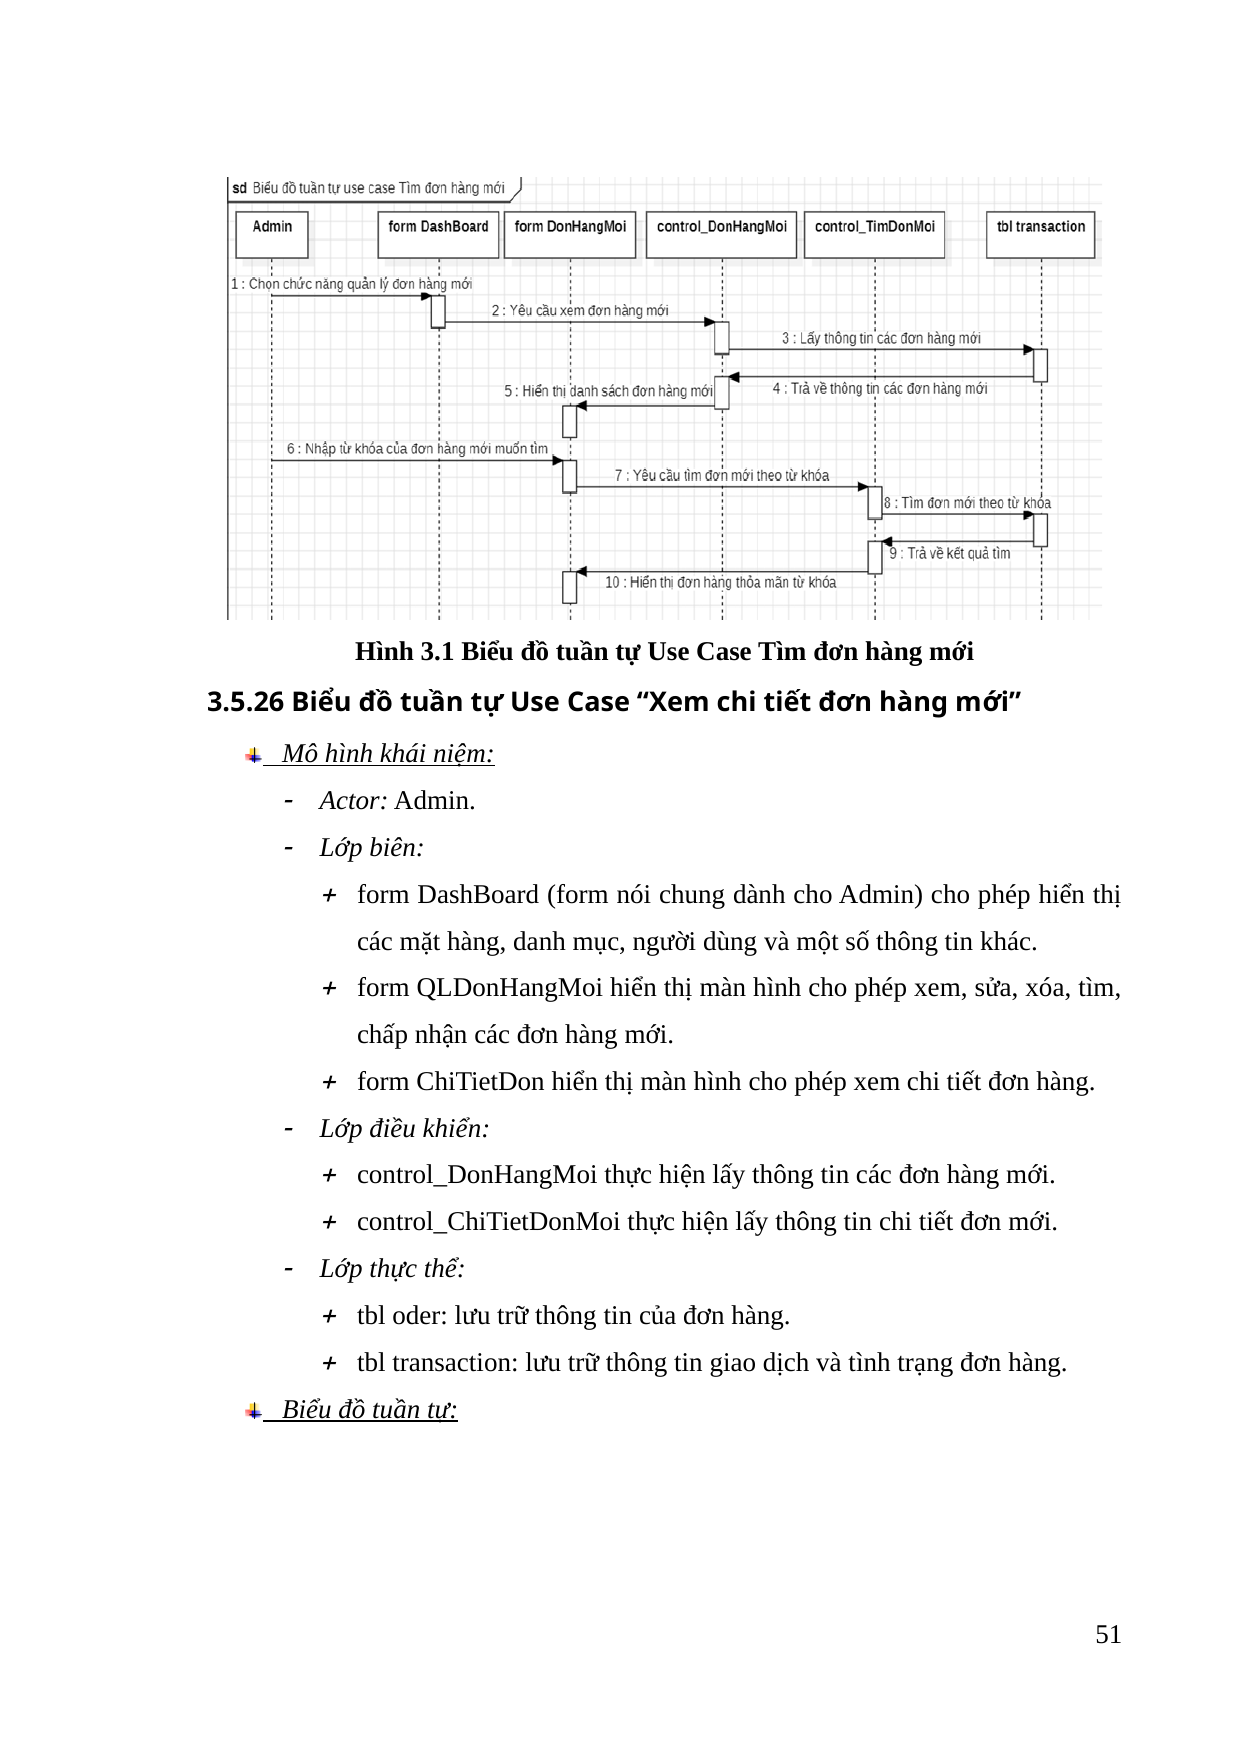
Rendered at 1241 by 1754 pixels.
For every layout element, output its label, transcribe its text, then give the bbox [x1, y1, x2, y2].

list Mô hình khái niệm: [244, 737, 1122, 769]
list tbl transaction: lưu trữ thông tin giao dịch và tình trạng đơn hàng. [319, 1346, 1122, 1377]
subtitle Biểu đồ tuần tự Use Case “Xem chi tiết đơn hàng mới” [207, 682, 1122, 719]
list Actor: Admin. [282, 784, 1122, 815]
list Lớp điều khiển: [282, 1112, 1122, 1143]
list form DashBoard (form nói chung dành cho Admin) cho phép hiển thị các mặt hàng, danh mục, người dùng và một số thông tin khác. [319, 878, 1122, 956]
list form QLDonHangMoi hiển thị màn hình cho phép xem, sửa, xóa, tìm, chấp nhận các đơn hàng mới. [319, 971, 1122, 1049]
list control_DonHangMoi thực hiện lấy thông tin các đơn hàng mới. [319, 1158, 1122, 1190]
text Biểu đồ tuần tự Use Case Tìm đơn hàng mới [207, 636, 1122, 667]
list Lớp thực thể: [282, 1252, 1122, 1283]
list Lớp biên: [282, 831, 1122, 862]
picture [245, 746, 262, 763]
list control_ChiTietDonMoi thực hiện lấy thông tin chi tiết đơn mới. [319, 1205, 1122, 1237]
list tbl oder: lưu trữ thông tin của đơn hàng. [319, 1299, 1122, 1330]
list form ChiTietDon hiển thị màn hình cho phép xem chi tiết đơn hàng. [319, 1065, 1122, 1096]
picture [245, 1401, 262, 1419]
picture [226, 177, 1103, 620]
list Biểu đồ tuần tự: [244, 1393, 1122, 1424]
